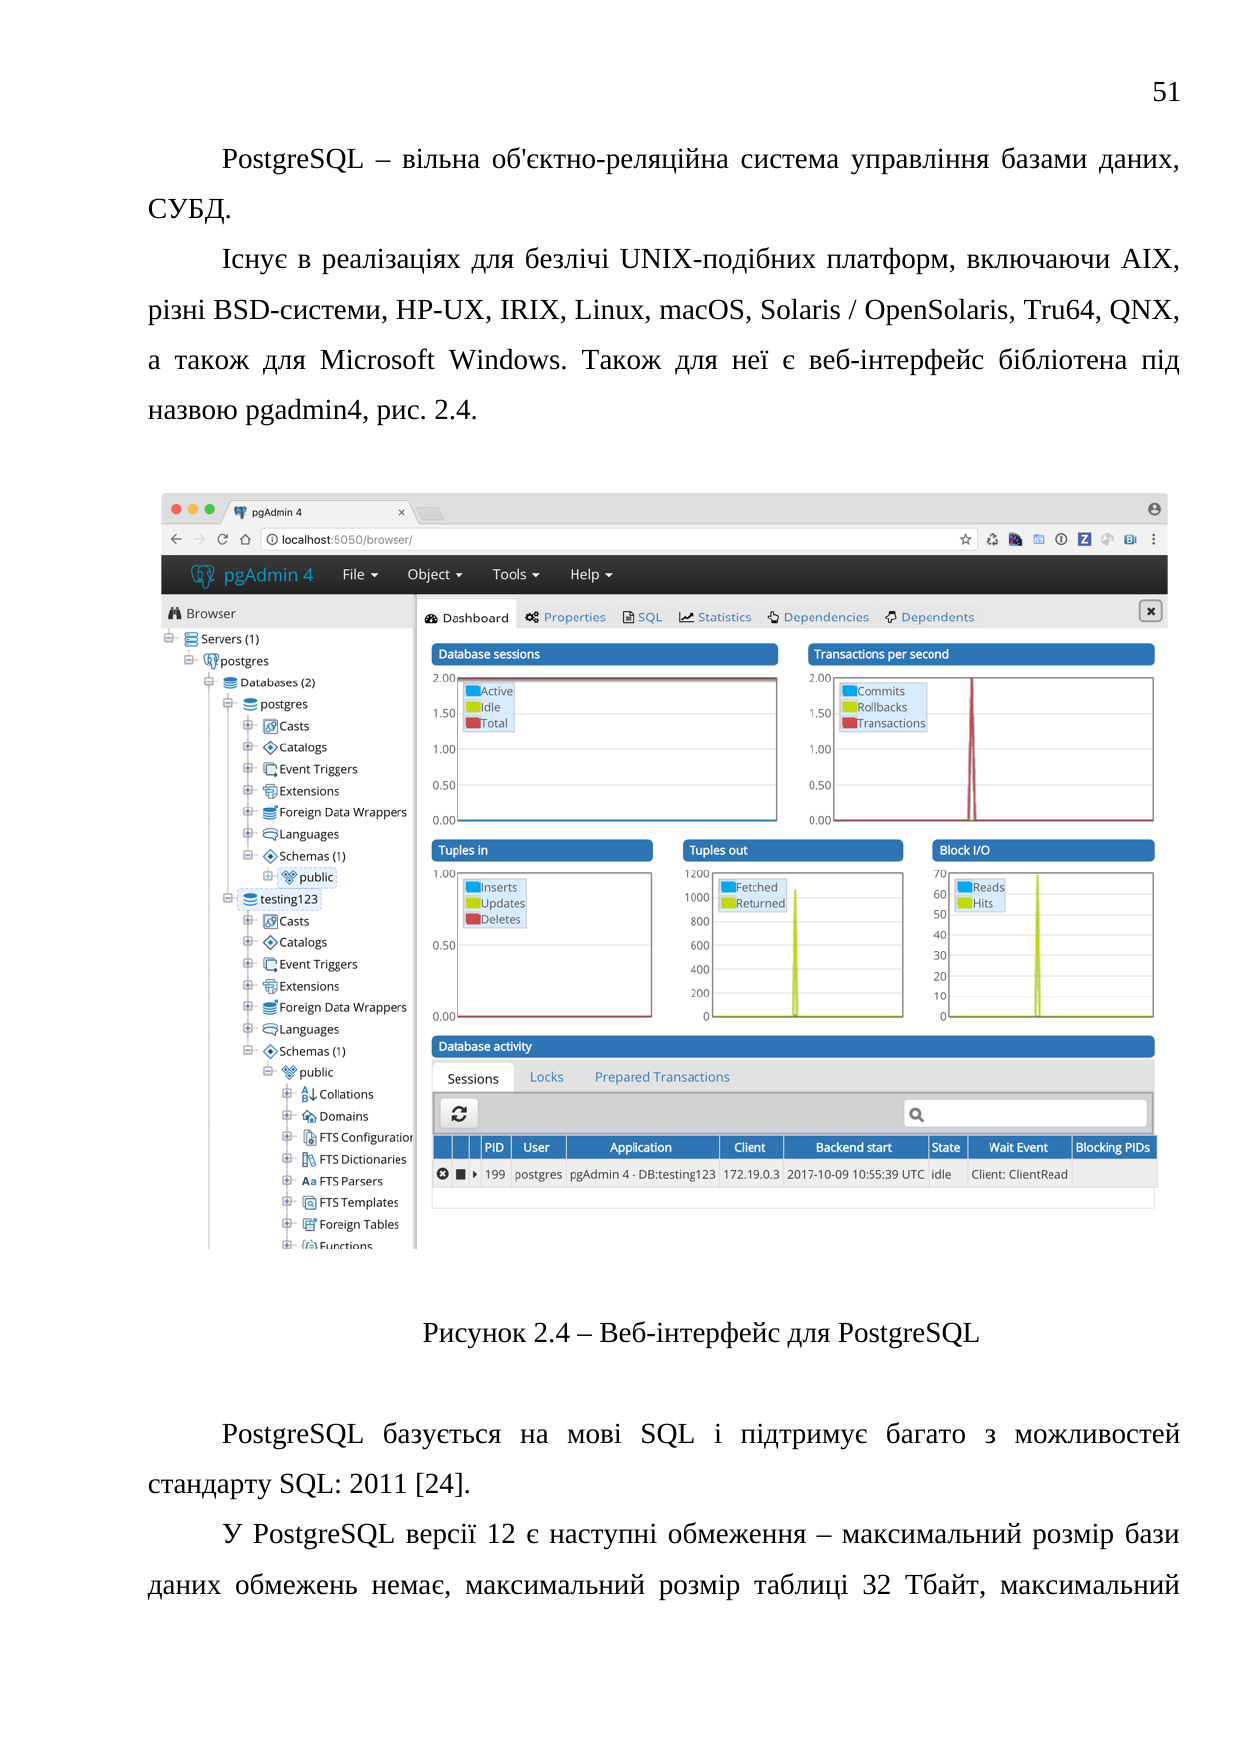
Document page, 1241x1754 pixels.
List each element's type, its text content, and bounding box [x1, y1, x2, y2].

picture [161, 493, 1168, 1249]
text PostgreSQL базується на мові SQL і підтримує багато з можливостей стандарту SQL: 2011 [24]. [148, 1416, 1181, 1500]
text Існує в реалізаціях для безлічі UNIX-подібних платформ, включаючи AIX, різні BSD-системи, HP-UX, IRIX, Linux, macOS, Solaris / OpenSolaris, Tru64, QNX, а також для Microsoft Windows. Також для неї є веб-інтерфейс бібліотена під назвою pgadmin4, рис. 2.4. [148, 242, 1181, 426]
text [148, 1516, 1181, 1600]
text PostgreSQL – вільна об'єктно-реляційна система управління базами даних, СУБД. [148, 141, 1181, 225]
text Рисунок 2.4 – Веб-інтерфейс для PostgreSQL [148, 1315, 1181, 1349]
